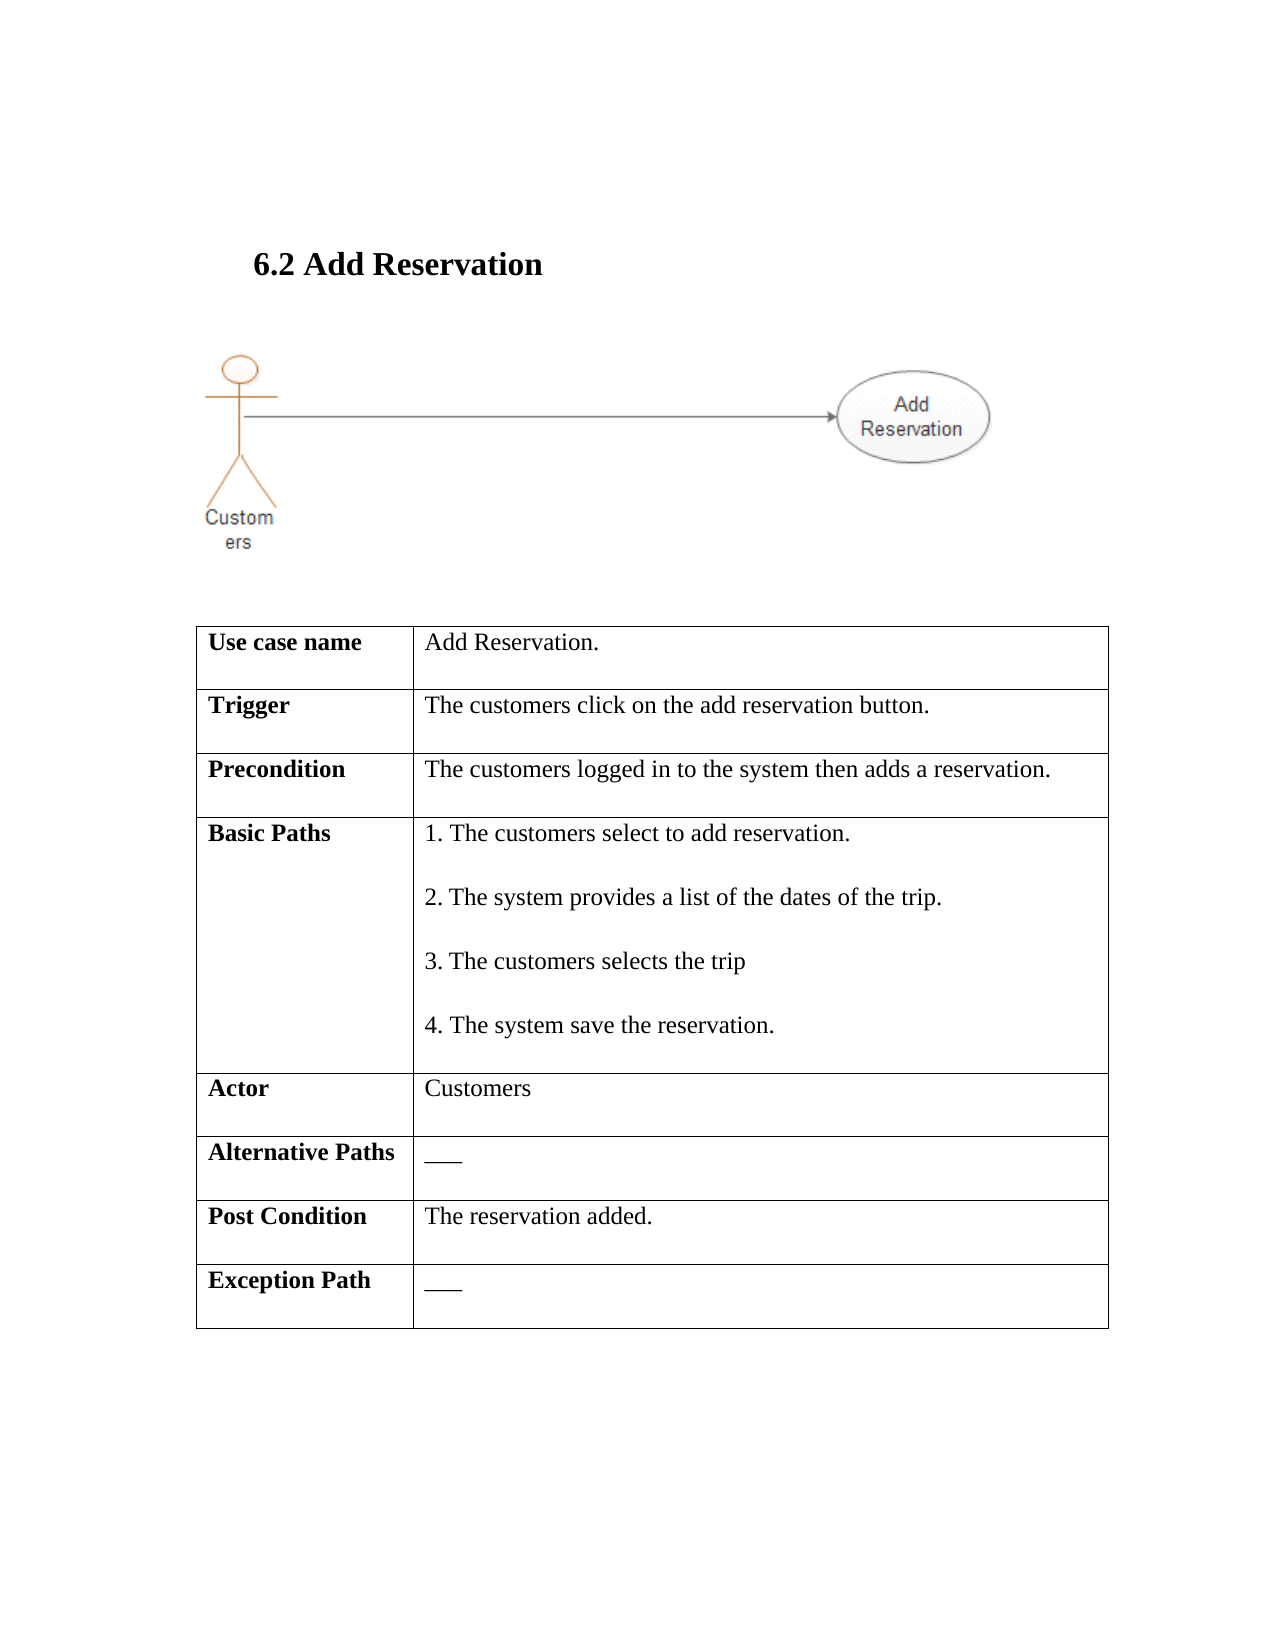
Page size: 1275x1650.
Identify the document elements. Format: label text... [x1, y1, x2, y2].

table_cell Customers [414, 1074, 1108, 1136]
table_cell ___ [414, 1137, 1108, 1200]
table_cell Precondition [197, 754, 413, 817]
table_header Add Reservation. [414, 627, 1108, 689]
table_cell The reservation added. [414, 1201, 1108, 1264]
table_cell Exception Path [197, 1265, 413, 1327]
table_cell Basic Paths [197, 818, 413, 1072]
picture [187, 288, 1112, 601]
table_cell Post Condition [197, 1201, 413, 1264]
table_cell The customers click on the add reservation button. [414, 690, 1108, 753]
table_cell The customers logged in to the system then adds a reservation. [414, 754, 1108, 817]
table_cell Alternative Paths [197, 1137, 413, 1200]
text 6.2 Add Reservation [253, 244, 1087, 282]
table_cell Actor [197, 1074, 413, 1136]
table_cell ___ [414, 1265, 1108, 1327]
table_cell 1. The customers select to add reservation. 2. The system provides a list of the dates of the trip. 3. The customers selects the trip 4. The system save the reservation. [414, 818, 1108, 1072]
table_cell Trigger [197, 690, 413, 753]
table_header Use case name [197, 627, 413, 689]
